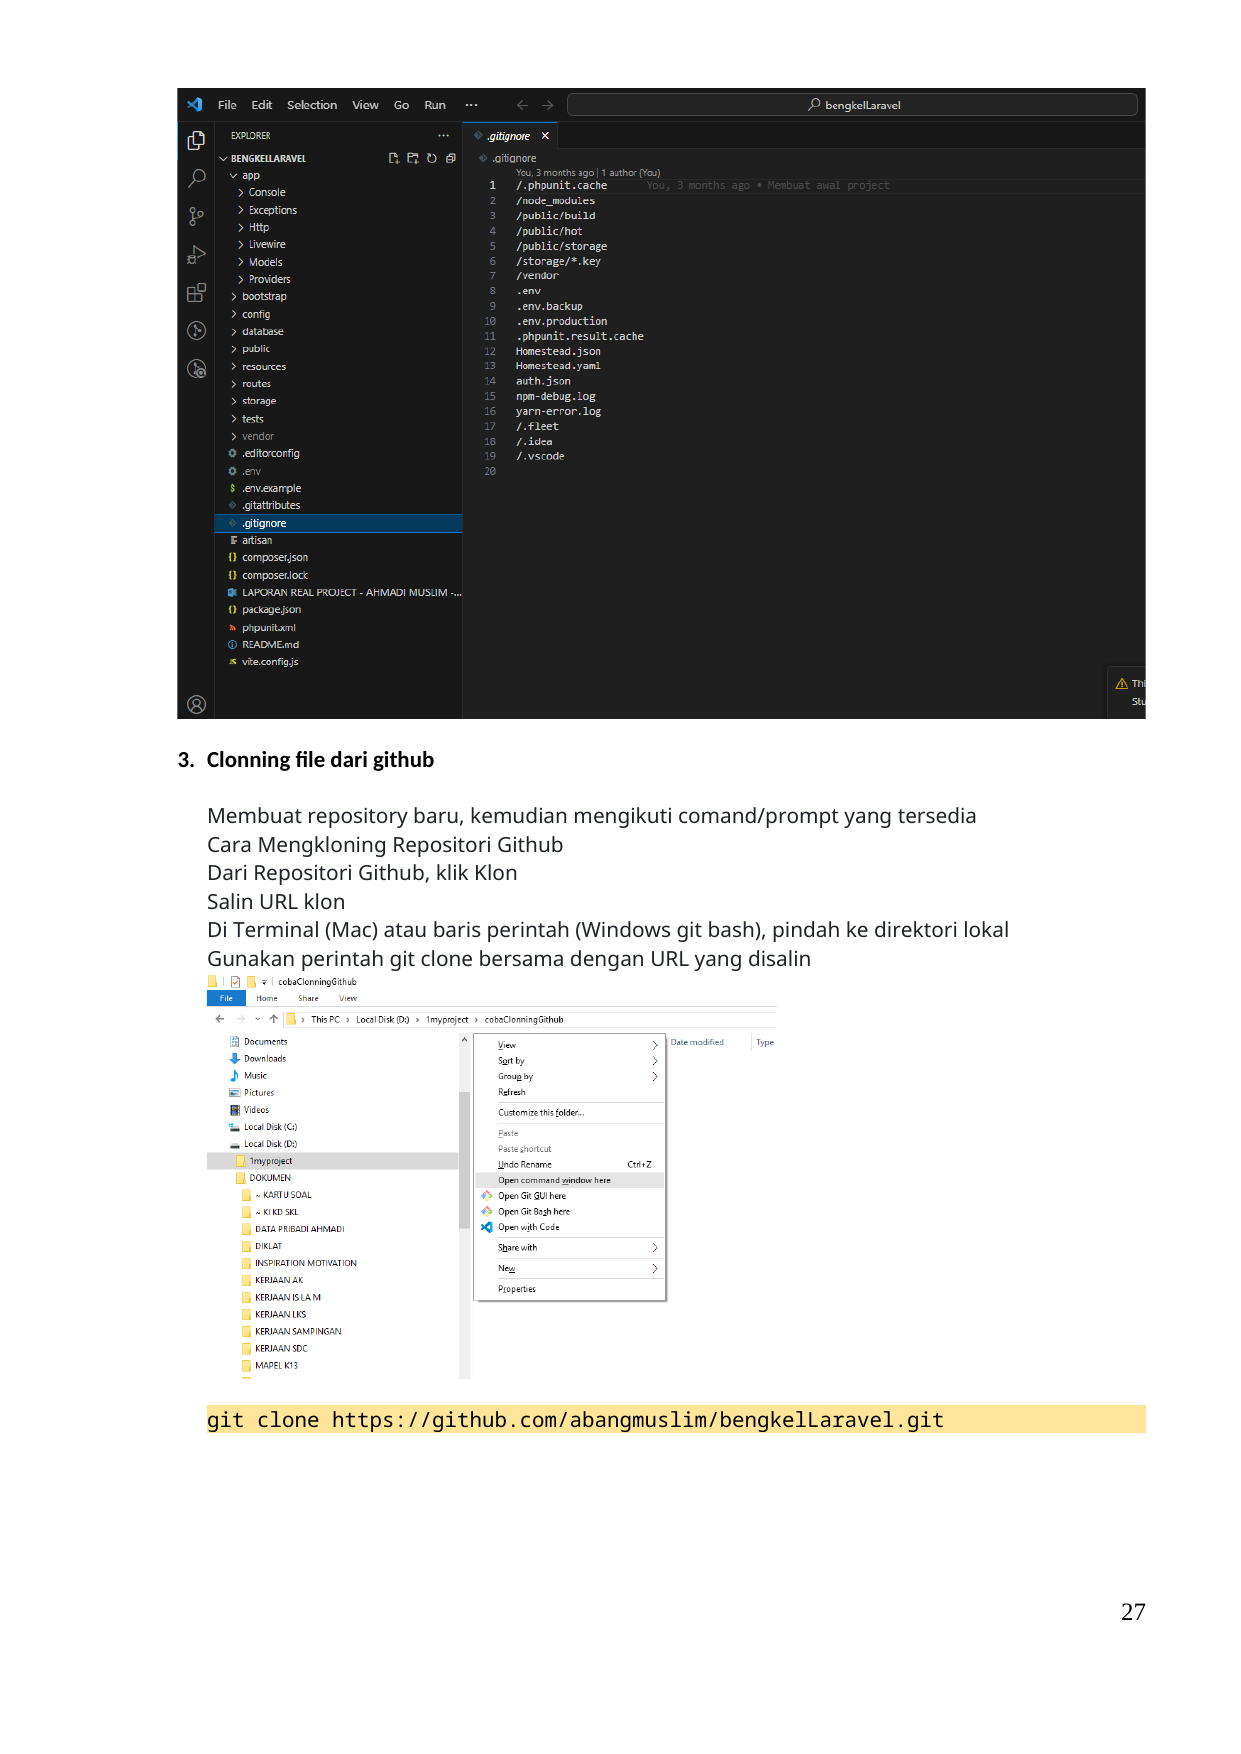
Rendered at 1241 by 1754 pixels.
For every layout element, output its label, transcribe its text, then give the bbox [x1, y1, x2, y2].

subtitle Di Terminal (Mac) atau baris perintah (Windows git bash), pindah ke direktori lokal [207, 915, 1146, 944]
subtitle Dari Repositori Github, klik Klon [207, 858, 1146, 887]
subtitle Salin URL klon [207, 887, 1146, 915]
subtitle Cara Mengkloning Repositori Github [207, 830, 1146, 858]
list Clonning file dari github [177, 745, 1146, 773]
text git clone https://github.com/abangmuslim/bengkelLaravel.git [207, 1405, 1146, 1433]
subtitle Gunakan perintah git clone bersama dengan URL yang disalin [207, 944, 1146, 972]
picture [177, 88, 1146, 719]
subtitle Membuat repository baru, kemudian mengikuti comand/prompt yang tersedia [207, 802, 1146, 830]
picture [206, 973, 777, 1379]
